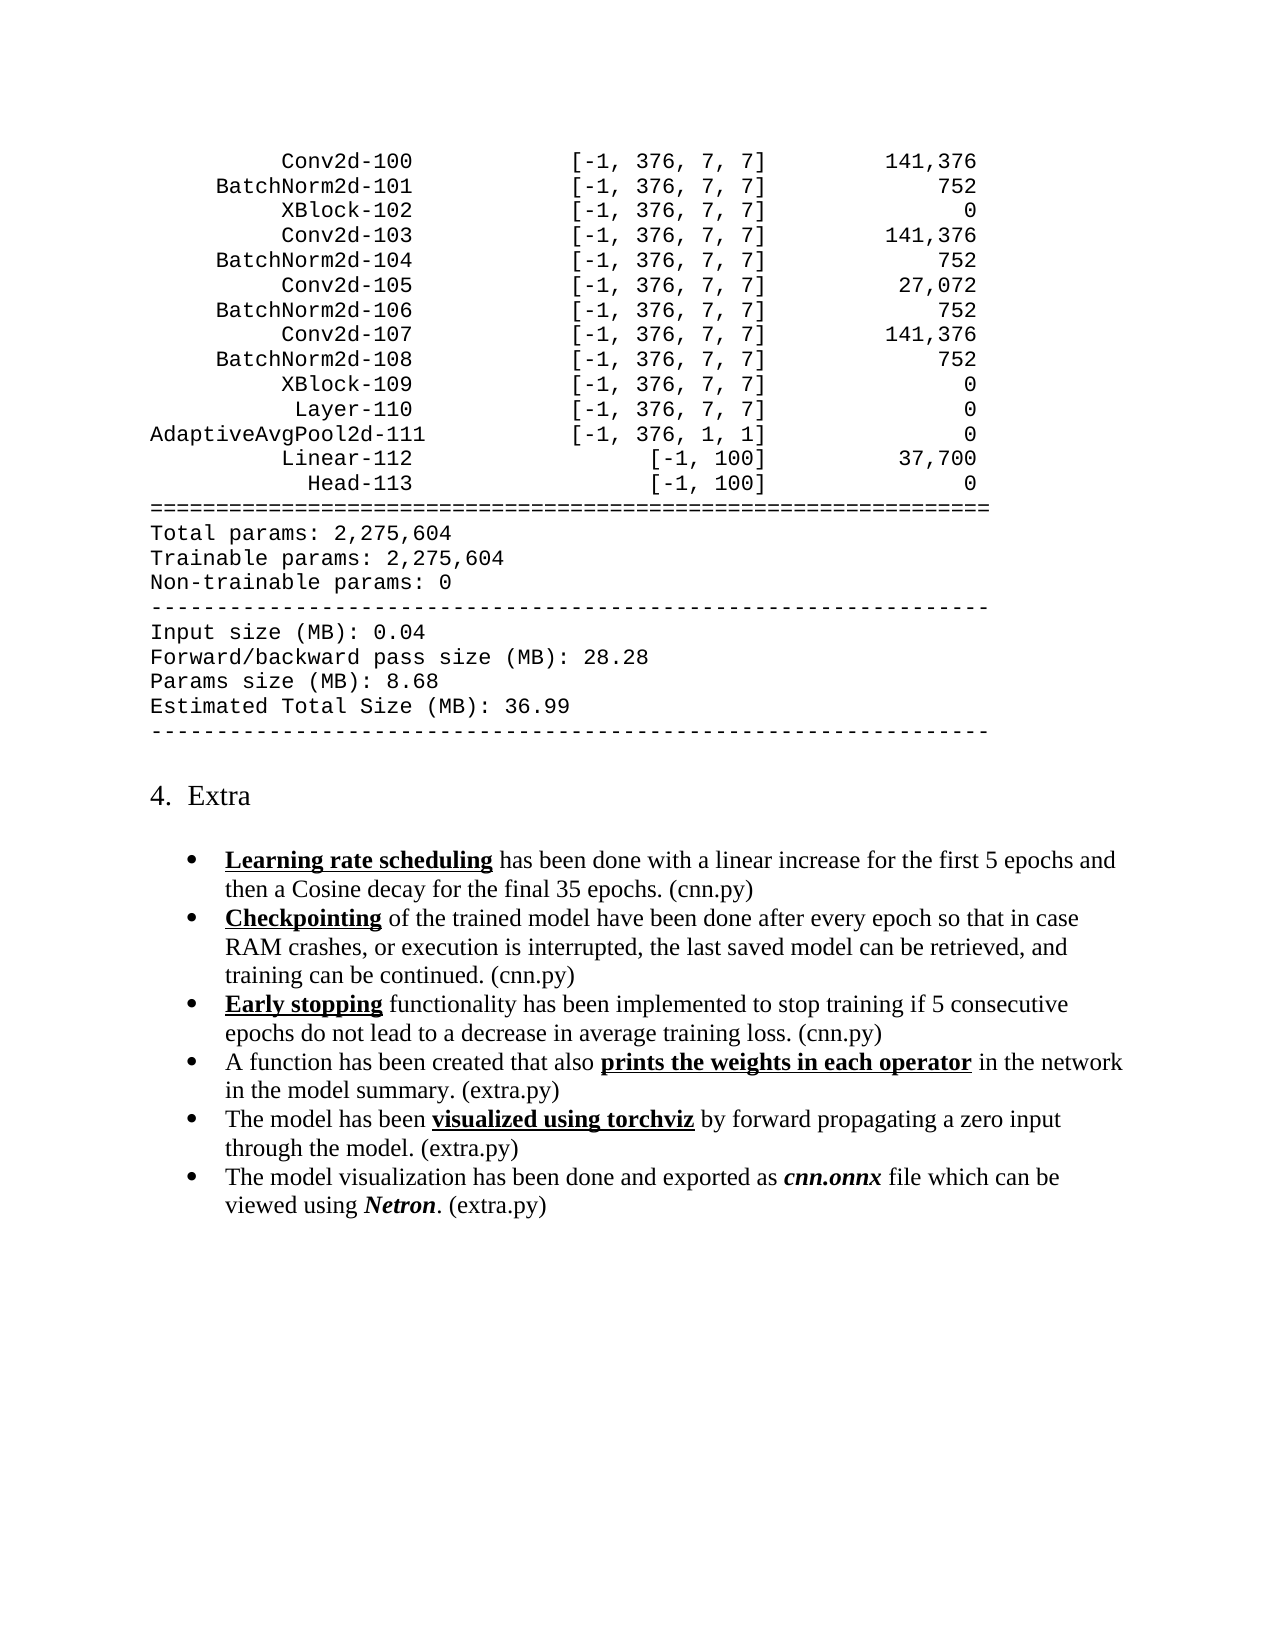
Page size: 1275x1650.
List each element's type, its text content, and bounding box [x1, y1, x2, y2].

text ---------------------------------------------------------------- [150, 596, 1125, 621]
text Total params: 2,275,604 [150, 522, 1125, 547]
text Trainable params: 2,275,604 [150, 547, 1125, 571]
list The model visualization has been done and exported as cnn.onnx file which can be viewed using Netron. (extra.py) [187, 1162, 1125, 1219]
text BatchNorm2d-108 [-1, 376, 7, 7] 752 [150, 348, 1125, 373]
text BatchNorm2d-106 [-1, 376, 7, 7] 752 [150, 299, 1125, 323]
text Linear-112 [-1, 100] 37,700 [150, 447, 1125, 472]
list A function has been created that also prints the weights in each operator in the network in the model summary. (extra.py) [187, 1047, 1125, 1104]
text Forward/backward pass size (MB): 28.28 [150, 646, 1125, 671]
text XBlock-102 [-1, 376, 7, 7] 0 [150, 199, 1125, 224]
text XBlock-109 [-1, 376, 7, 7] 0 [150, 373, 1125, 398]
text ---------------------------------------------------------------- [150, 720, 1125, 745]
text Conv2d-103 [-1, 376, 7, 7] 141,376 [150, 224, 1125, 249]
list Learning rate scheduling has been done with a linear increase for the first 5 epochs and then a Cosine decay for the final 35 epochs. (cnn.py) [187, 846, 1125, 903]
text Layer-110 [-1, 376, 7, 7] 0 [150, 398, 1125, 423]
list Checkpointing of the trained model have been done after every epoch so that in case RAM crashes, or execution is interrupted, the last saved model can be retrieved, and training can be continued. (cnn.py) [187, 903, 1125, 989]
text AdaptiveAvgPool2d-111 [-1, 376, 1, 1] 0 [150, 423, 1125, 447]
text Conv2d-100 [-1, 376, 7, 7] 141,376 [150, 150, 1125, 175]
text BatchNorm2d-101 [-1, 376, 7, 7] 752 [150, 175, 1125, 199]
text ================================================================ [150, 497, 1125, 522]
text Params size (MB): 8.68 [150, 671, 1125, 695]
text Head-113 [-1, 100] 0 [150, 472, 1125, 497]
list The model has been visualized using torchviz by forward propagating a zero input through the model. (extra.py) [187, 1104, 1125, 1162]
text Conv2d-107 [-1, 376, 7, 7] 141,376 [150, 323, 1125, 348]
text BatchNorm2d-104 [-1, 376, 7, 7] 752 [150, 249, 1125, 274]
text Estimated Total Size (MB): 36.99 [150, 695, 1125, 720]
list Early stopping functionality has been implemented to stop training if 5 consecutive epochs do not lead to a decrease in average training loss. (cnn.py) [187, 989, 1125, 1047]
text Non-trainable params: 0 [150, 571, 1125, 596]
text Conv2d-105 [-1, 376, 7, 7] 27,072 [150, 274, 1125, 299]
text Input size (MB): 0.04 [150, 621, 1125, 646]
list Extra [150, 778, 1125, 812]
